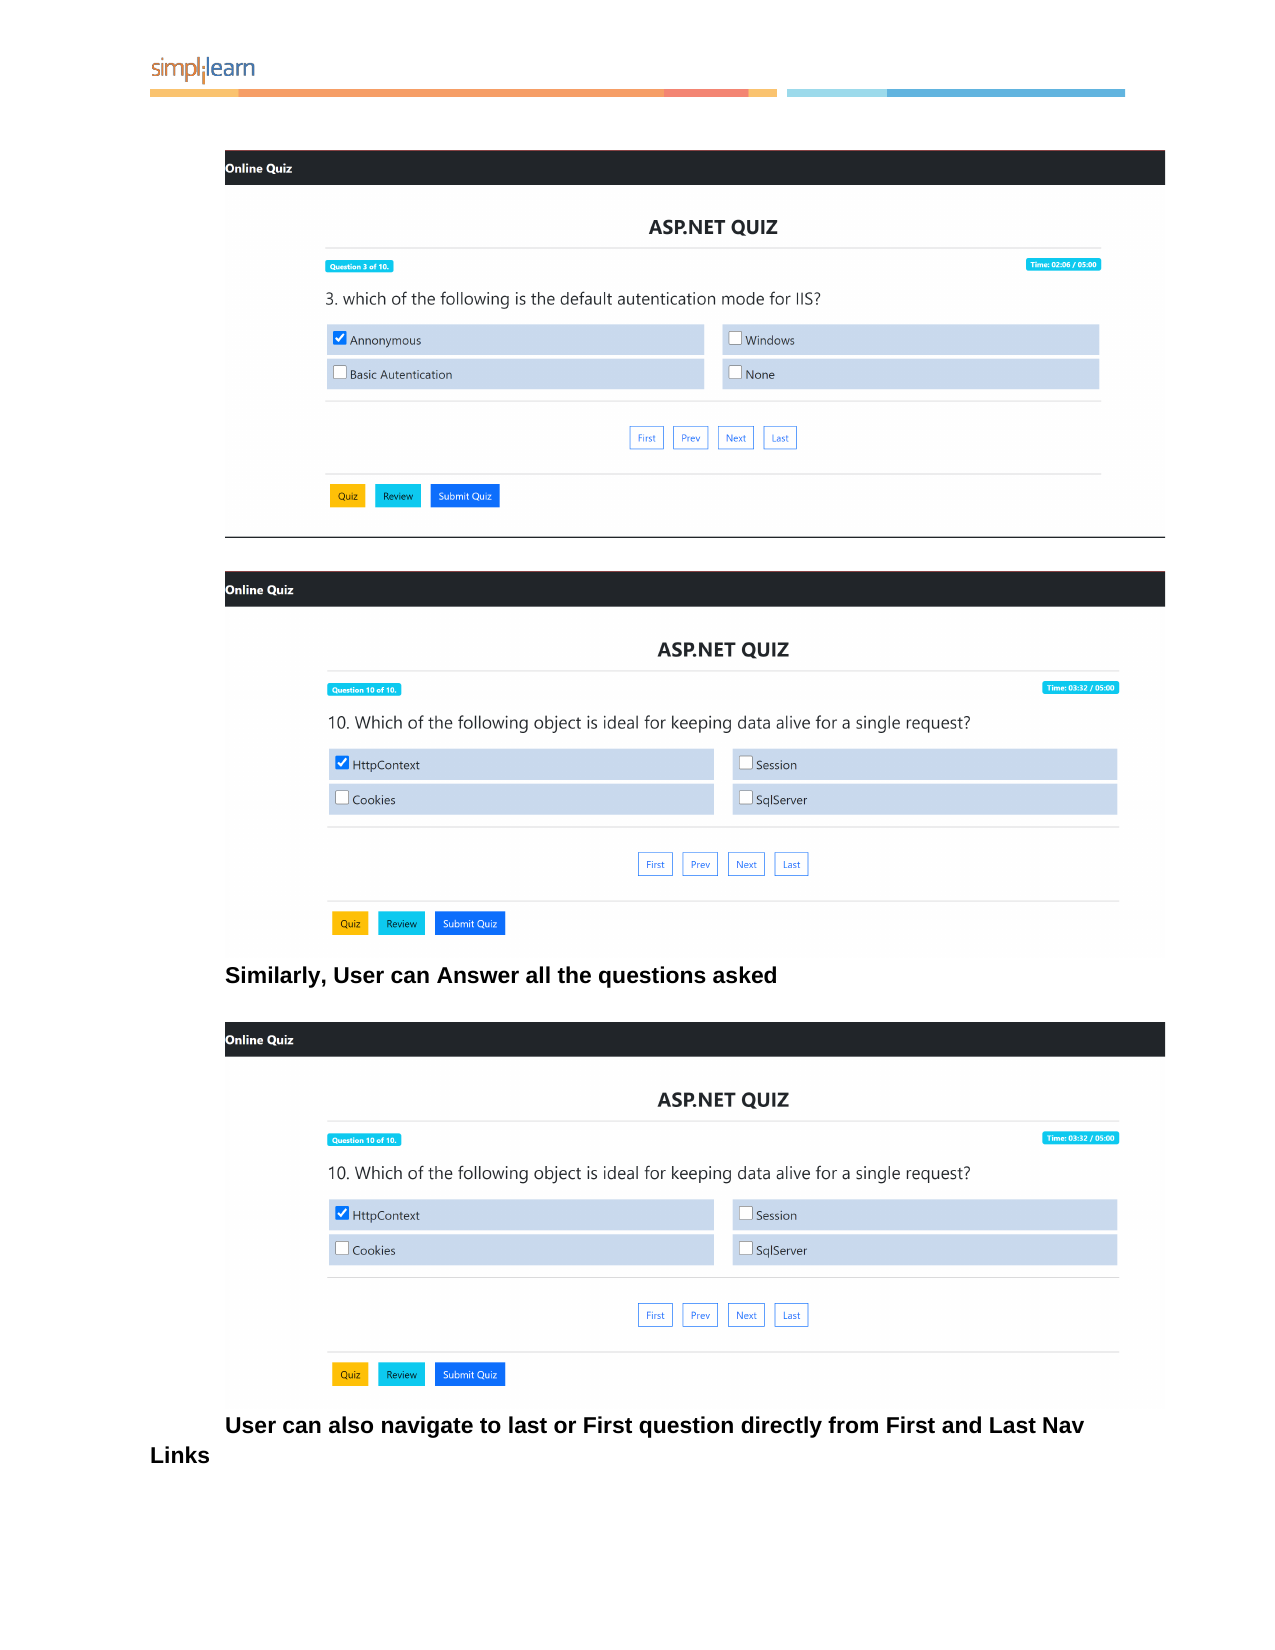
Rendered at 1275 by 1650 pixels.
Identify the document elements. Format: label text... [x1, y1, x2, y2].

picture [150, 52, 1125, 97]
text User can also navigate to last or First question directly from First and Last Nav Links [150, 1412, 1125, 1468]
picture [225, 1022, 1166, 1409]
picture [225, 571, 1166, 958]
picture [225, 150, 1166, 538]
text Similarly, User can Answer all the questions asked [150, 962, 1125, 988]
